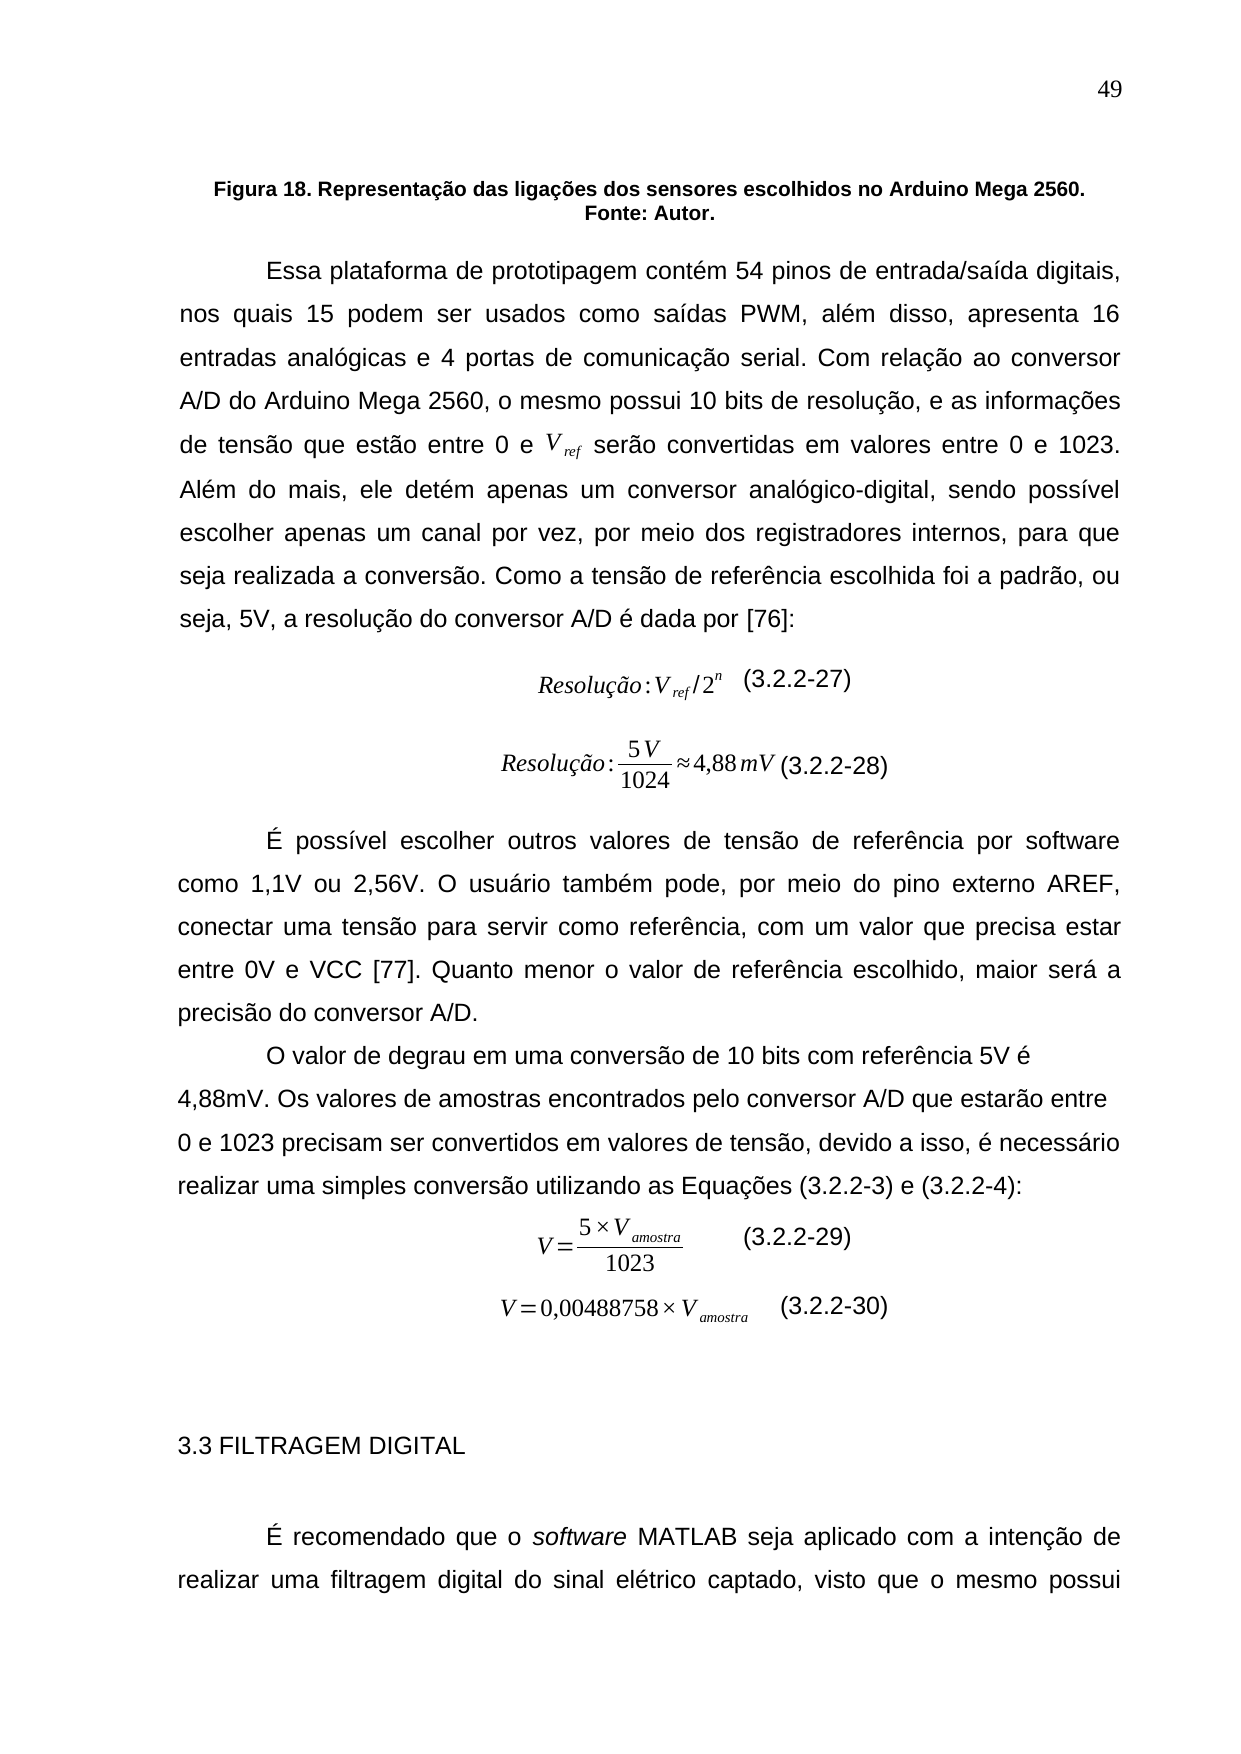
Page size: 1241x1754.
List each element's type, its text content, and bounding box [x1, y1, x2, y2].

text O valor de degrau em uma conversão de 10 bits com referência 5V é 4,88mV. Os valores de amostras encontrados pelo conversor A/D que estarão entre 0 e 1023 precisam ser convertidos em valores de tensão, devido a isso, é necessário realizar uma simples conversão utilizando as Equações (3.2.2-3) e (3.2.2-4): [177, 1041, 1122, 1199]
text Figura 18. Representação das ligações dos sensores escolhidos no Arduino Mega 2560. [177, 177, 1122, 201]
text Fonte: Autor. [177, 201, 1122, 225]
text Essa plataforma de prototipagem contém 54 pinos de entrada/saída digitais, nos quais 15 podem ser usados como saídas PWM, além disso, apresenta 16 entradas analógicas e 4 portas de comunicação serial. Com relação ao conversor A/D do Arduino Mega 2560, o mesmo possui 10 bits de resolução, e as informações de tensão que estão entre 0 e serão convertidas em valores entre 0 e 1023. Além do mais, ele detém apenas um conversor analógico-digital, sendo possível escolher apenas um canal por vez, por meio dos registradores internos, para que seja realizada a conversão. Como a tensão de referência escolhida foi a padrão, ou seja, 5V, a resolução do conversor A/D é dada por [76]: [179, 256, 1122, 633]
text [177, 1522, 1122, 1594]
subtitle Filtragem digital [177, 1431, 1122, 1459]
text É possível escolher outros valores de tensão de referência por software como 1,1V ou 2,56V. O usuário também pode, por meio do pino externo AREF, conectar uma tensão para servir como referência, com um valor que precisa estar entre 0V e VCC [77]. Quanto menor o valor de referência escolhido, maior será a precisão do conversor A/D. [177, 826, 1122, 1027]
